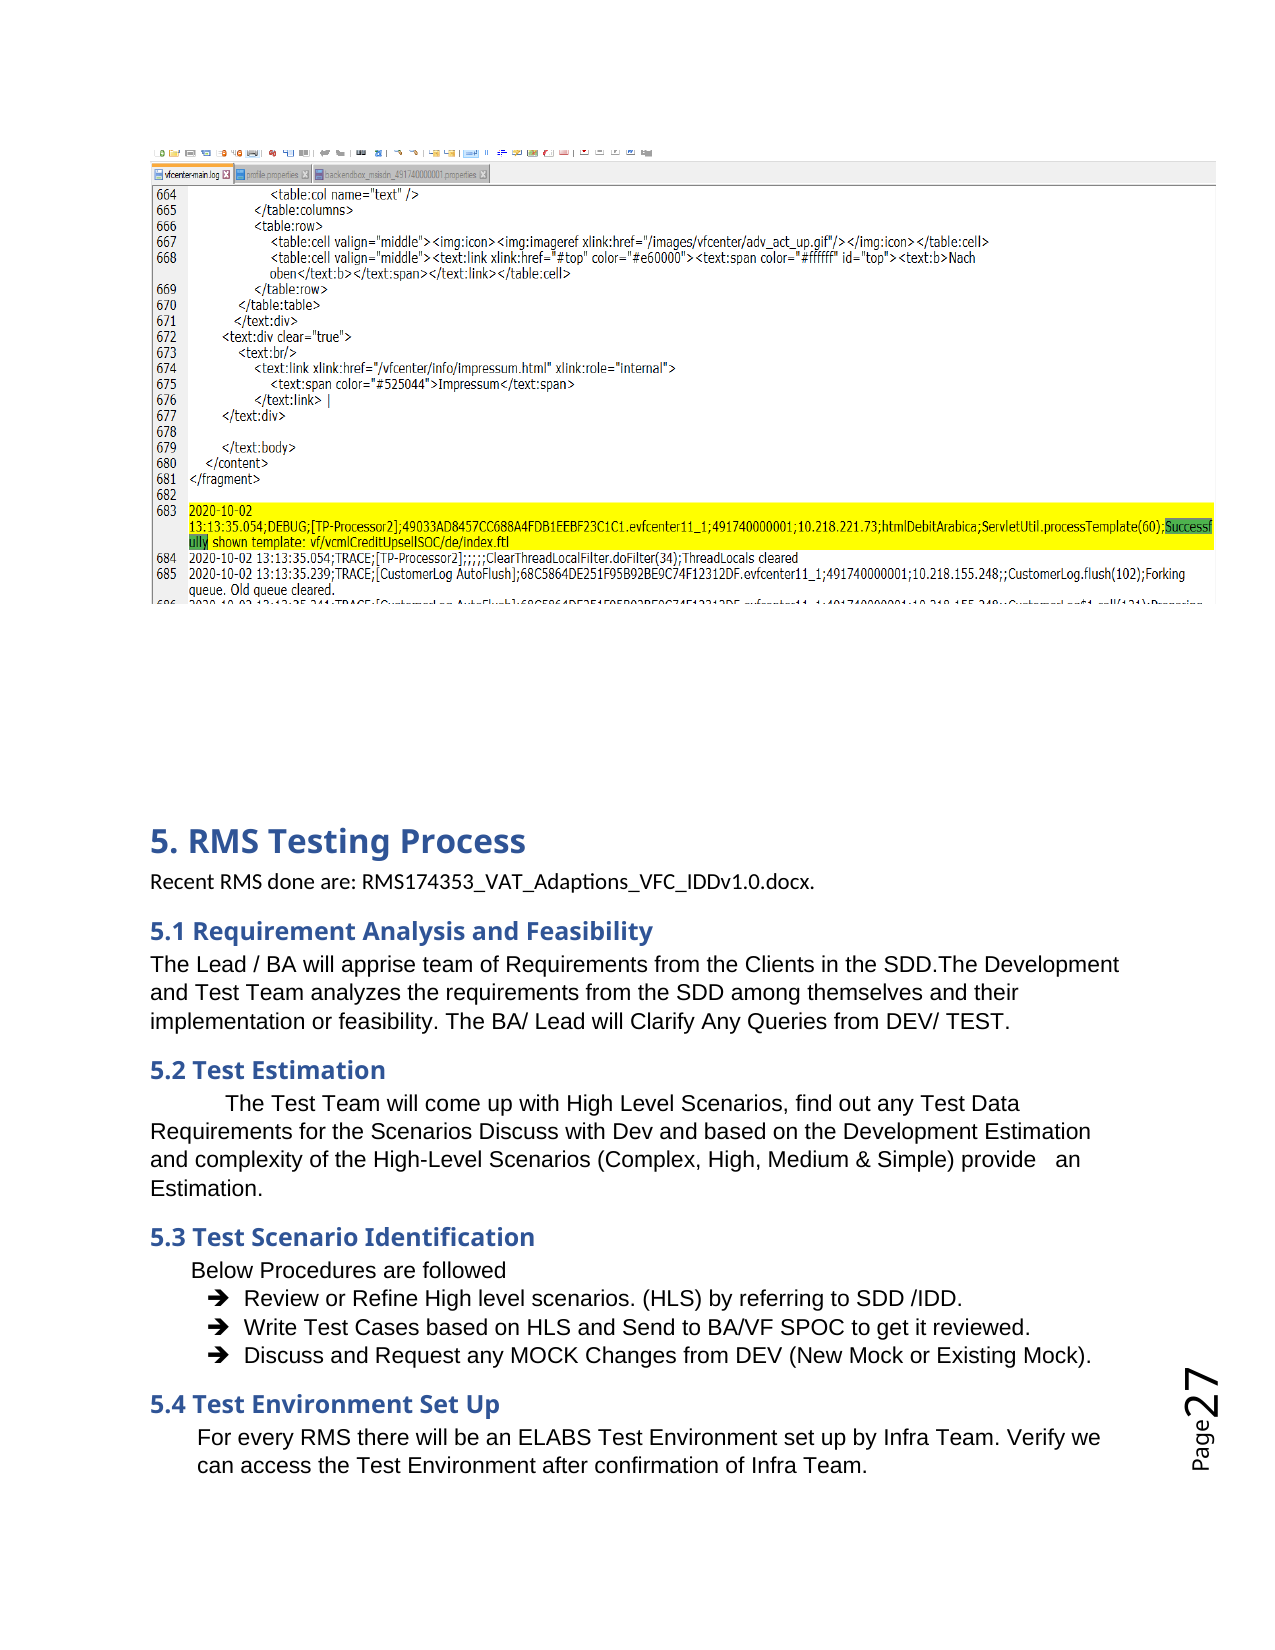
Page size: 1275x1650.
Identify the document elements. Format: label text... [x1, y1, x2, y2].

text For every RMS there will be an ELABS Test Environment set up by Infra Team. Verify we can access the Test Environment after confirmation of Infra Team. [150, 1424, 1125, 1479]
list Below Procedures are followed [191, 1257, 1125, 1283]
subtitle 5.1 Requirement Analysis and Feasibility [150, 914, 1125, 948]
list Review or Refine High level scenarios. (HLS) by referring to SDD /IDD. [206, 1285, 1125, 1312]
subtitle 5.4 Test Environment Set Up [150, 1387, 1125, 1421]
subtitle 5.2 Test Estimation [150, 1053, 1125, 1087]
subtitle 5.3 Test Scenario Identification [150, 1220, 1125, 1254]
text The Test Team will come up with High Level Scenarios, find out any Test Data Requirements for the Scenarios Discuss with Dev and based on the Development Estimation and complexity of the High-Level Scenarios (Complex, High, Medium & Simple) provide an Estimation. [150, 1089, 1125, 1201]
list Write Test Cases based on HLS and Send to BA/VF SPOC to get it reviewed. [206, 1314, 1125, 1340]
text The Lead / BA will apprise team of Requirements from the Clients in the SDD.The Development and Test Team analyzes the requirements from the SDD among themselves and their implementation or feasibility. The BA/ Lead will Clarify Any Queries from DEV/ TEST. [150, 951, 1125, 1034]
picture [150, 150, 1216, 604]
text Recent RMS done are: RMS174353_VAT_Adaptions_VFC_IDDv1.0.docx. [150, 867, 1125, 895]
subtitle 5. RMS Testing Process [150, 818, 1125, 864]
list Discuss and Request any MOCK Changes from DEV (New Mock or Existing Mock). [206, 1342, 1125, 1368]
